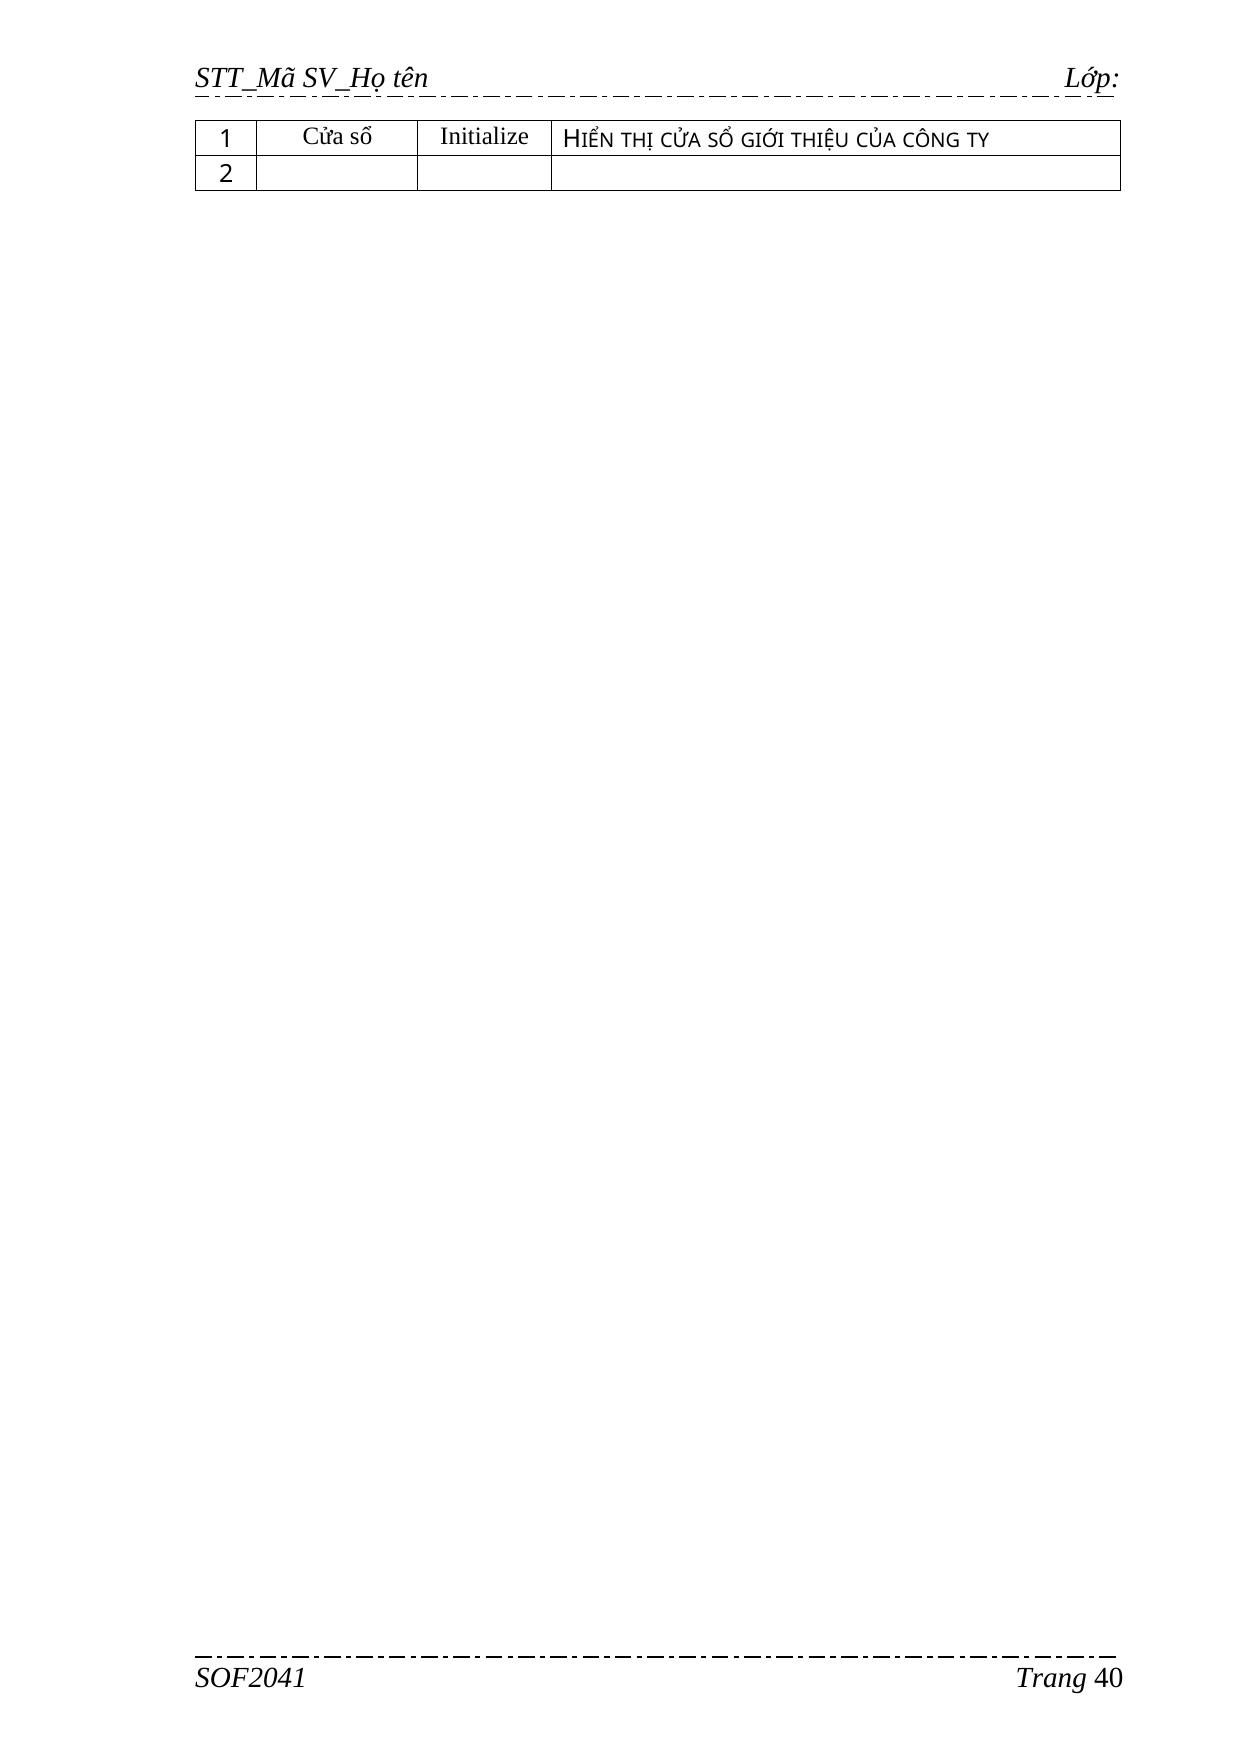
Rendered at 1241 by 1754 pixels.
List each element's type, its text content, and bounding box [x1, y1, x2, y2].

table_cell 1 [196, 121, 256, 155]
table_cell Initialize [418, 121, 551, 155]
table_cell Cửa sổ [257, 121, 417, 155]
table_cell [552, 156, 1120, 190]
table_cell Hiển thị cửa sổ giới thiệu của công ty [552, 121, 1120, 155]
table_cell 2 [196, 156, 256, 190]
table_cell [418, 156, 551, 190]
table_cell [257, 156, 417, 190]
